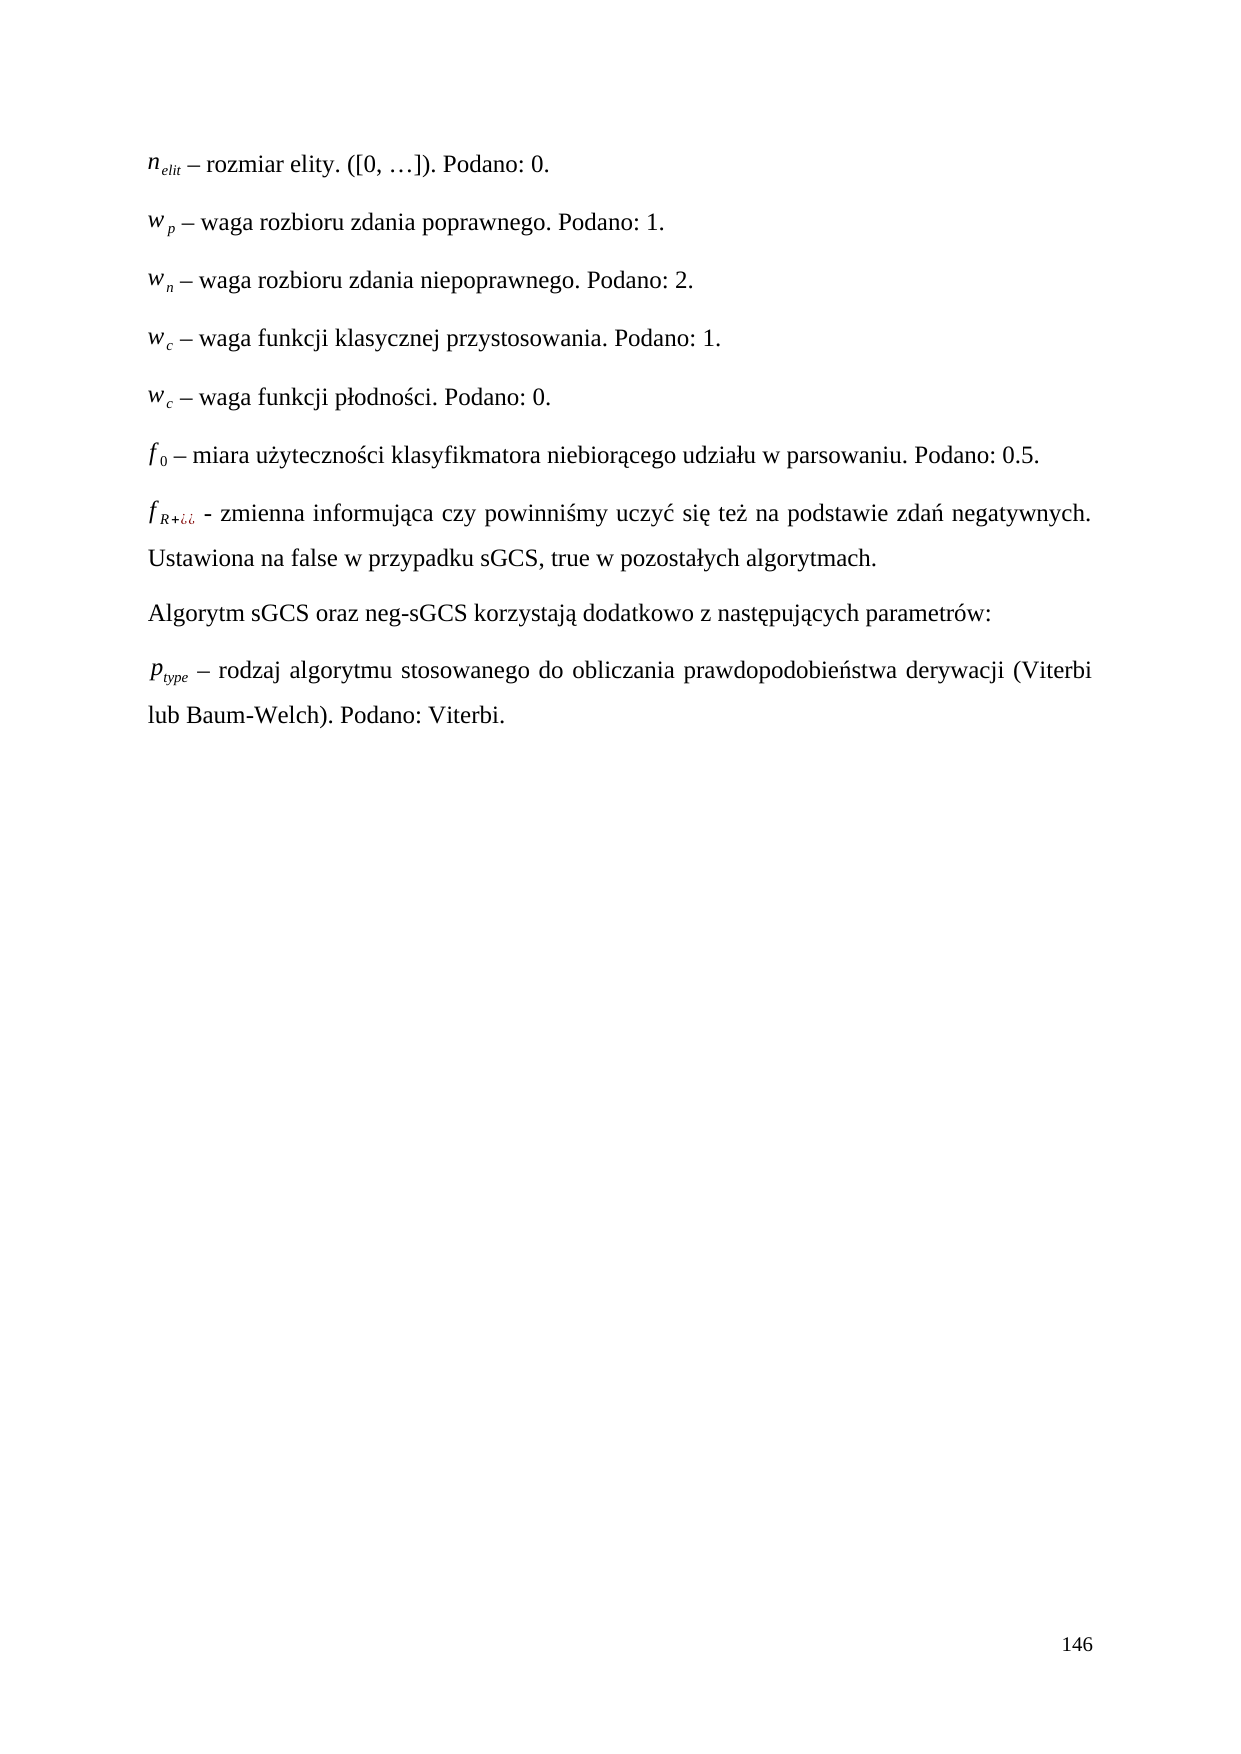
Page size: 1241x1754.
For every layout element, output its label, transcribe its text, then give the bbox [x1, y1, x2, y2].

text – waga rozbioru zdania poprawnego. Podano: 1. [148, 206, 1093, 237]
text – rozmiar elity. ([0, …]). Podano: 0. [148, 148, 1093, 179]
text – waga rozbioru zdania niepoprawnego. Podano: 2. [148, 264, 1093, 295]
text – waga funkcji płodności. Podano: 0. [148, 381, 1093, 412]
text Algorytm sGCS oraz neg-sGCS korzystają dodatkowo z następujących parametrów: [148, 598, 1093, 627]
text – waga funkcji klasycznej przystosowania. Podano: 1. [148, 322, 1093, 354]
text - zmienna informująca czy powinniśmy uczyć się też na podstawie zdań negatywnych. Ustawiona na false w przypadku sGCS, true w pozostałych algorytmach. [148, 497, 1093, 571]
text – rodzaj algorytmu stosowanego do obliczania prawdopodobieństwa derywacji (Viterbi lub Baum-Welch). Podano: Viterbi. [148, 654, 1093, 728]
text – miara użyteczności klasyfikmatora niebiorącego udziału w parsowaniu. Podano: 0.5. [148, 439, 1093, 470]
